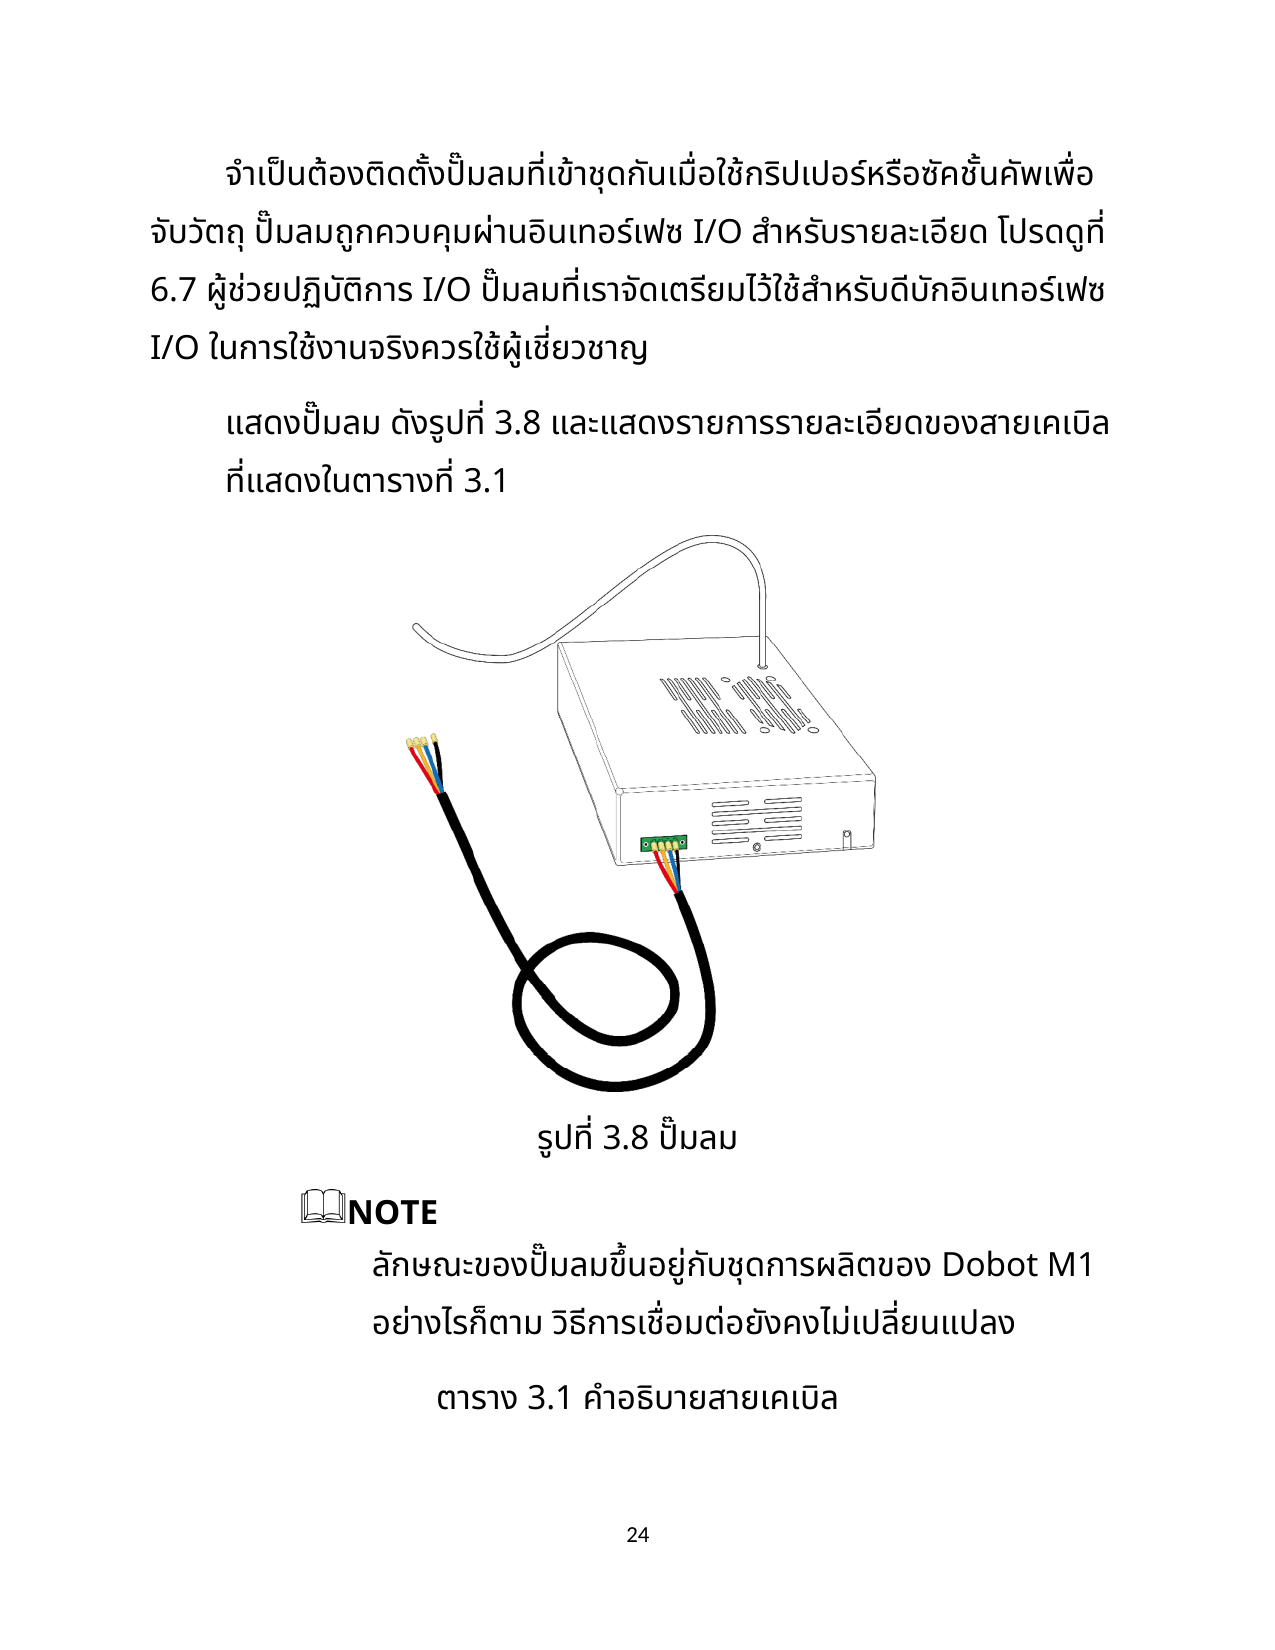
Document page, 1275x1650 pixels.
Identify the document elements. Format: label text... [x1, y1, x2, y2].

picture [392, 531, 883, 1093]
text แสดงปั๊มลม ดังรูปที่ 3.8 และแสดงรายการรายละเอียดของสายเคเบิลที่แสดงในตารางที่ 3.1 [225, 399, 1125, 508]
subtitle NOTE [225, 1188, 1125, 1234]
text จำเป็นต้องติดตั้งปั๊มลมที่เข้าชุดกันเมื่อใช้กริปเปอร์หรือซัคชั้นคัพเพื่อจับวัตถุ ปั๊มลมถูกควบคุมผ่านอินเทอร์เฟซ I/O สำหรับรายละเอียด โปรดดูที่ 6.7 ผู้ช่วยปฏิบัติการ I/O ปั๊มลมที่เราจัดเตรียมไว้ใช้สำหรับดีบักอินเทอร์เฟซ I/O ในการใช้งานจริงควรใช้ผู้เชี่ยวชาญ [150, 150, 1125, 375]
text รูปที่ 3.8 ปั๊มลม [150, 1114, 1125, 1164]
text ตาราง 3.1 คำอธิบายสายเคเบิล [150, 1373, 1125, 1424]
picture [300, 1188, 347, 1225]
text ลักษณะของปั๊มลมขึ้นอยู่กับชุดการผลิตของ Dobot M1 อย่างไรก็ตาม วิธีการเชื่อมต่อยังคงไม่เปลี่ยนแปลง [372, 1241, 1125, 1349]
